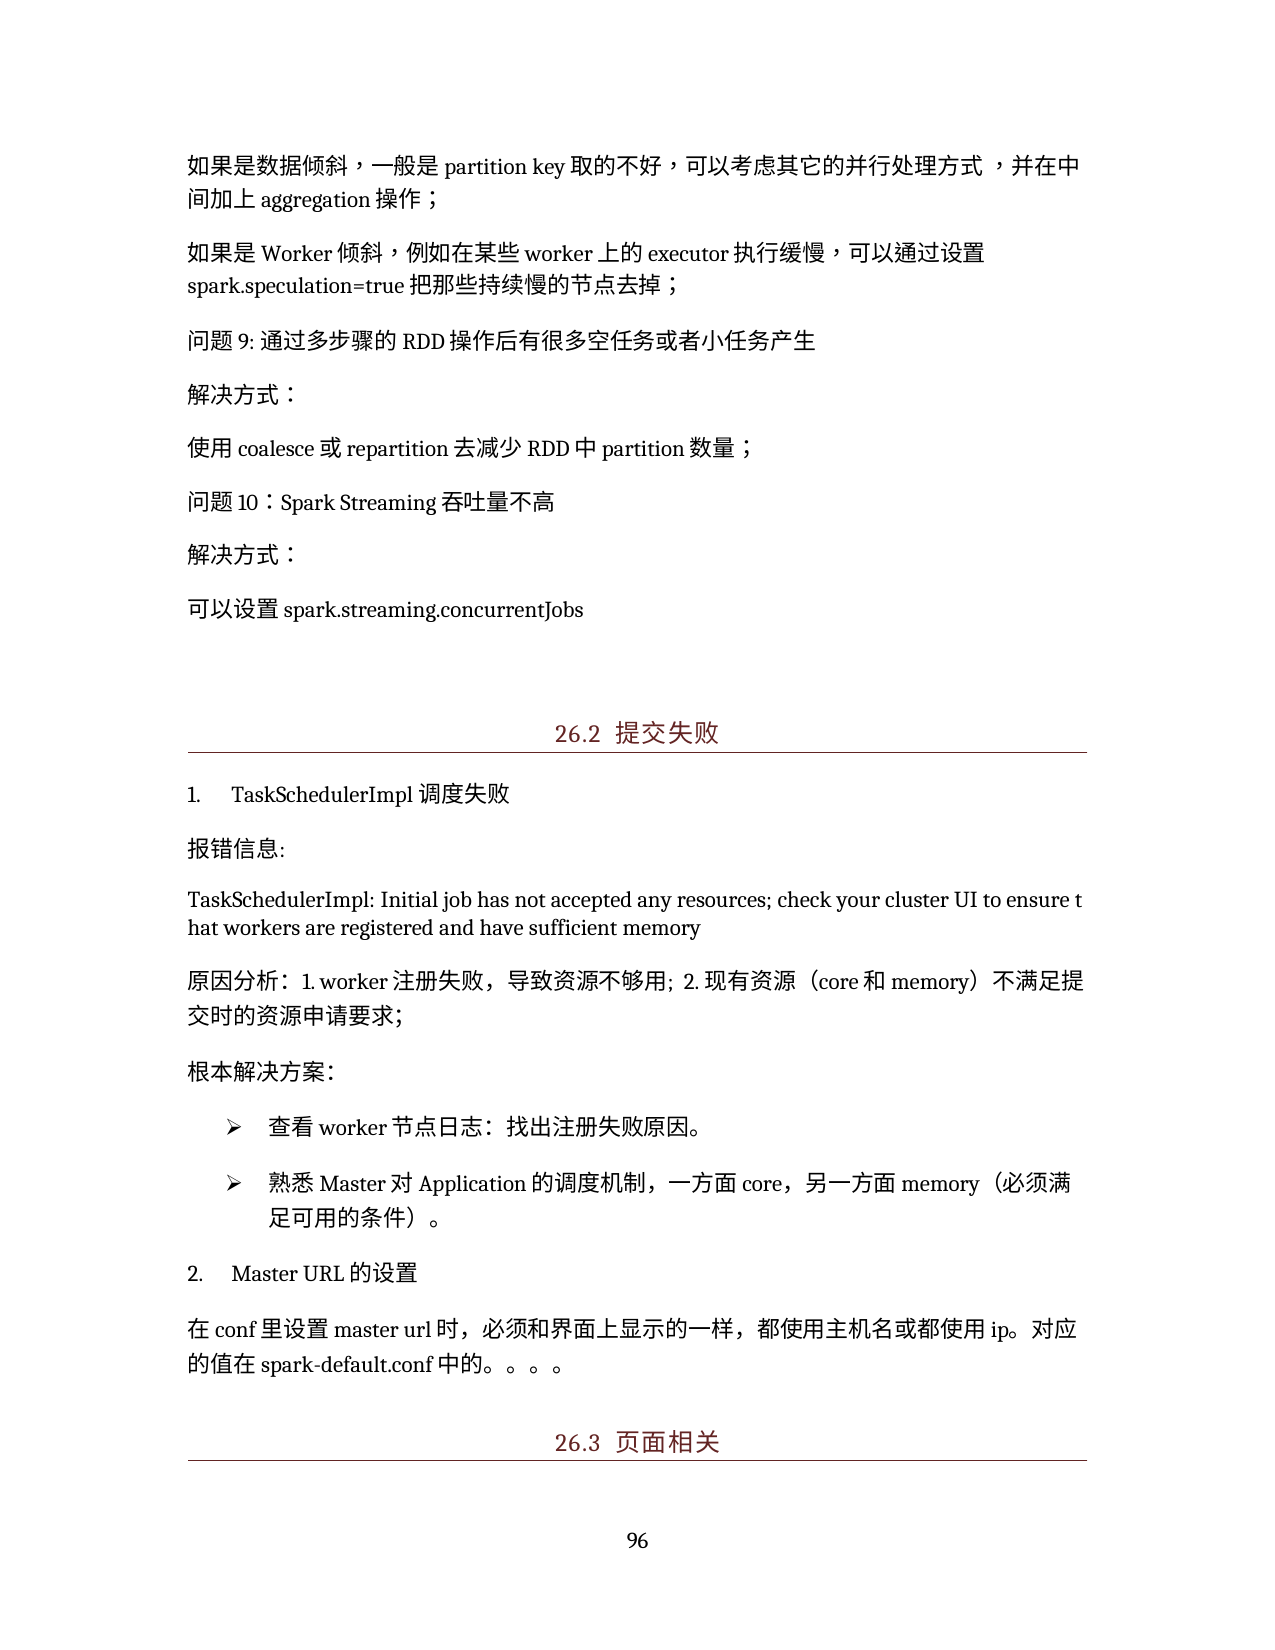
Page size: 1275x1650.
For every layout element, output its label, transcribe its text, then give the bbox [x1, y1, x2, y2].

text 如果是数据倾斜，一般是partition key取的不好，可以考虑其它的并行处理方式 ，并在中间加上aggregation操作； [187, 150, 1087, 214]
text 问题9: 通过多步骤的RDD操作后有很多空任务或者小任务产生 [187, 323, 1087, 356]
text 根本解决方案： [187, 1053, 1087, 1087]
subtitle 提交失败 [187, 716, 1087, 753]
subtitle 页面相关 [187, 1422, 1087, 1461]
text 问题10：Spark Streaming吞吐量不高 [187, 486, 1087, 517]
list TaskSchedulerImpl 调度失败 [187, 776, 1087, 809]
list 查看worker节点日志：找出注册失败原因。 [225, 1109, 1087, 1142]
text 使用coalesce或repartition去减少RDD中partition数量； [187, 432, 1087, 463]
text 在conf里设置master url时，必须和界面上显示的一样，都使用主机名或都使用ip。对应的值在spark-default.conf中的。。。。 [187, 1311, 1087, 1379]
text 解决方式： [187, 539, 1087, 571]
text 报错信息: [187, 831, 1087, 864]
text 原因分析：1. worker注册失败，导致资源不够用; 2. 现有资源（core和memory）不满足提交时的资源申请要求； [187, 963, 1087, 1031]
text 可以设置spark.streaming.concurrentJobs [187, 593, 1087, 624]
text TaskSchedulerImpl: Initial job has not accepted any resources; check your cluster UI to ensure that workers are registered and have sufficient memory [187, 887, 1087, 941]
list 熟悉Master对 Application的调度机制，一方面core，另一方面memory（必须满足可用的条件）。 [225, 1165, 1087, 1233]
text 如果是Worker倾斜，例如在某些worker上的executor执行缓慢，可以通过设置spark.speculation=true 把那些持续慢的节点去掉； [187, 236, 1087, 301]
text 解决方式： [187, 378, 1087, 410]
list Master URL的设置 [187, 1255, 1087, 1288]
